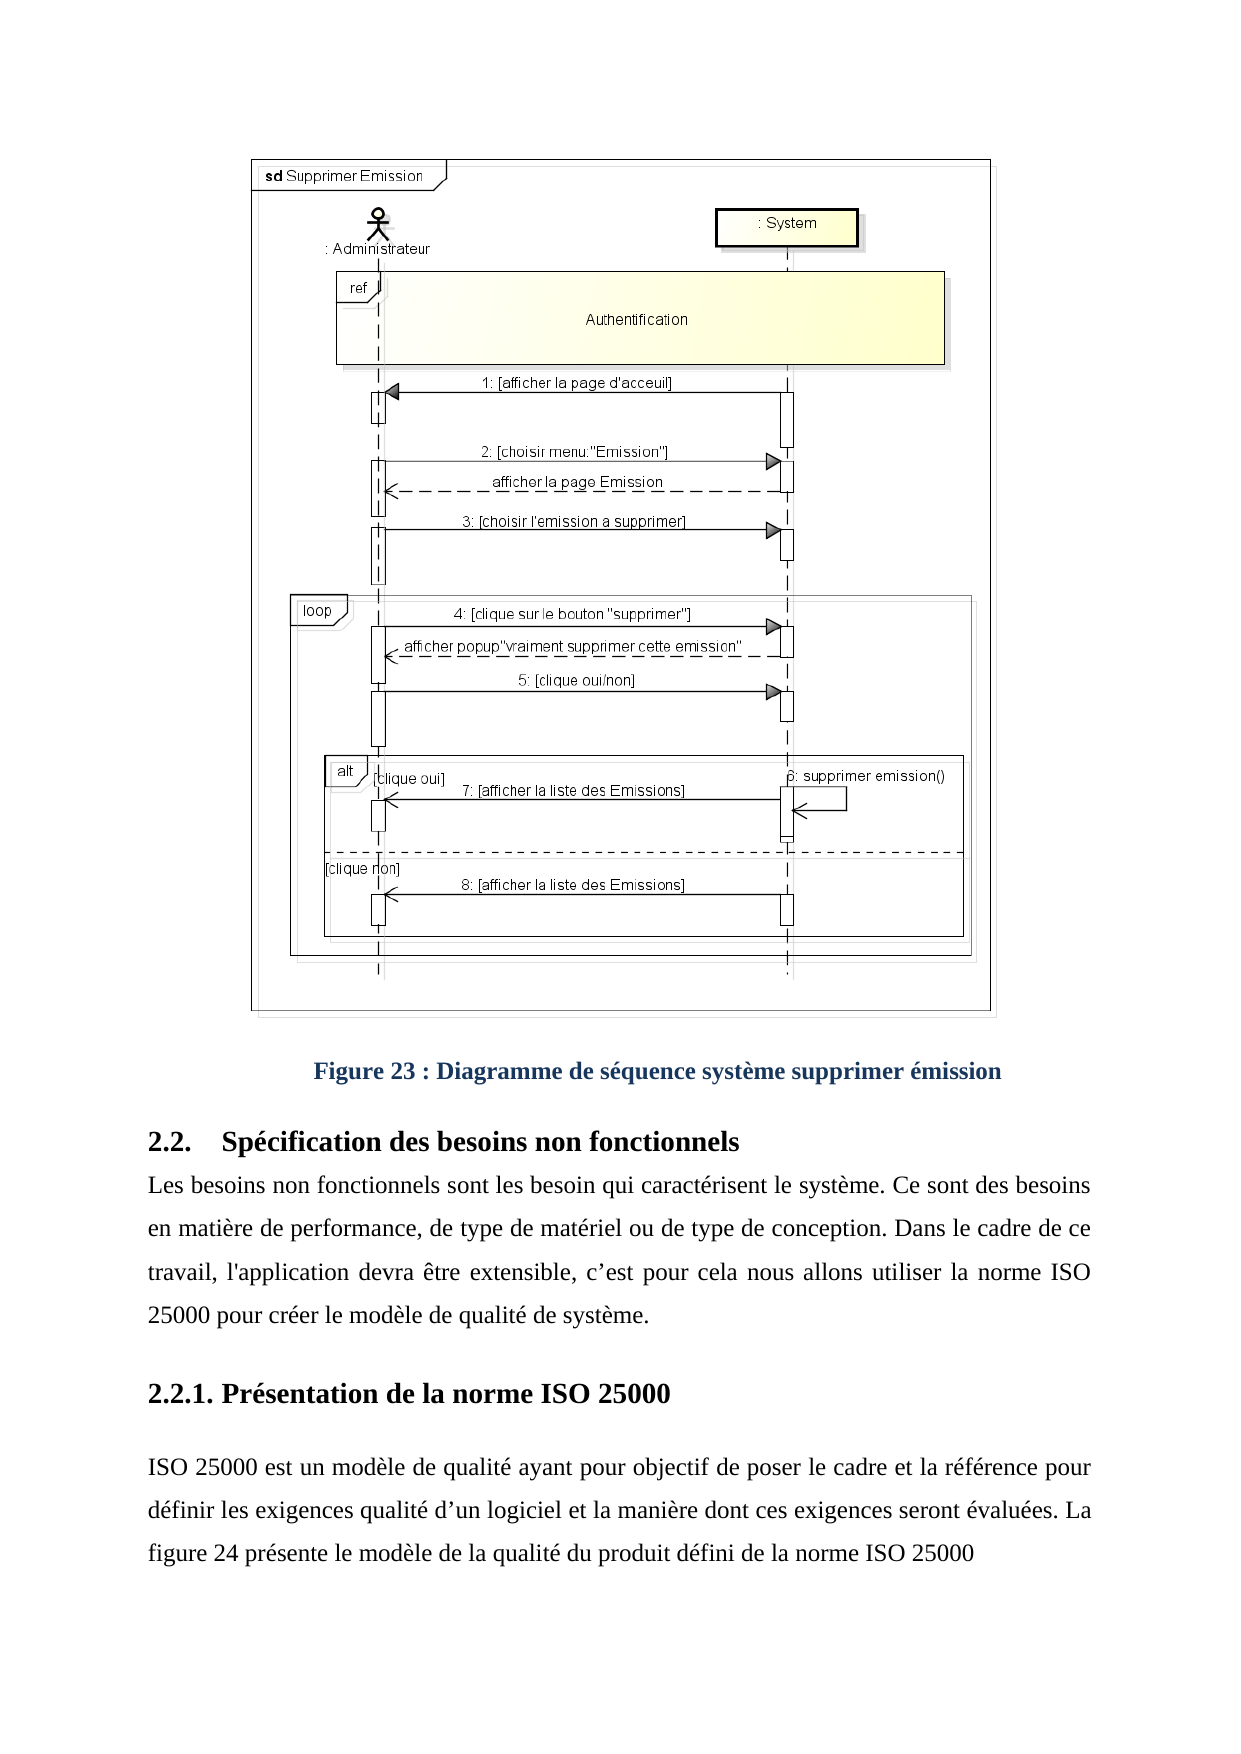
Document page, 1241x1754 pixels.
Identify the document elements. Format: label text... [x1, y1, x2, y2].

text ISO 25000 est un modèle de qualité ayant pour objectif de poser le cadre et la référence pour définir les exigences qualité d’un logiciel et la manière dont ces exigences seront évaluées. La figure 24 présente le modèle de la qualité du produit défini de la norme ISO 25000 [148, 1452, 1093, 1567]
text Les besoins non fonctionnels sont les besoin qui caractérisent le système. Ce sont des besoins en matière de performance, de type de matériel ou de type de conception. Dans le cadre de ce travail, l'application devra être extensible, c’est pour cela nous allons utiliser la norme ISO 25000 pour créer le modèle de qualité de système. [148, 1170, 1093, 1328]
text Spécification des besoins non fonctionnels [148, 1124, 1093, 1158]
text Présentation de la norme ISO 25000 [148, 1376, 1093, 1410]
picture [238, 147, 1002, 1022]
